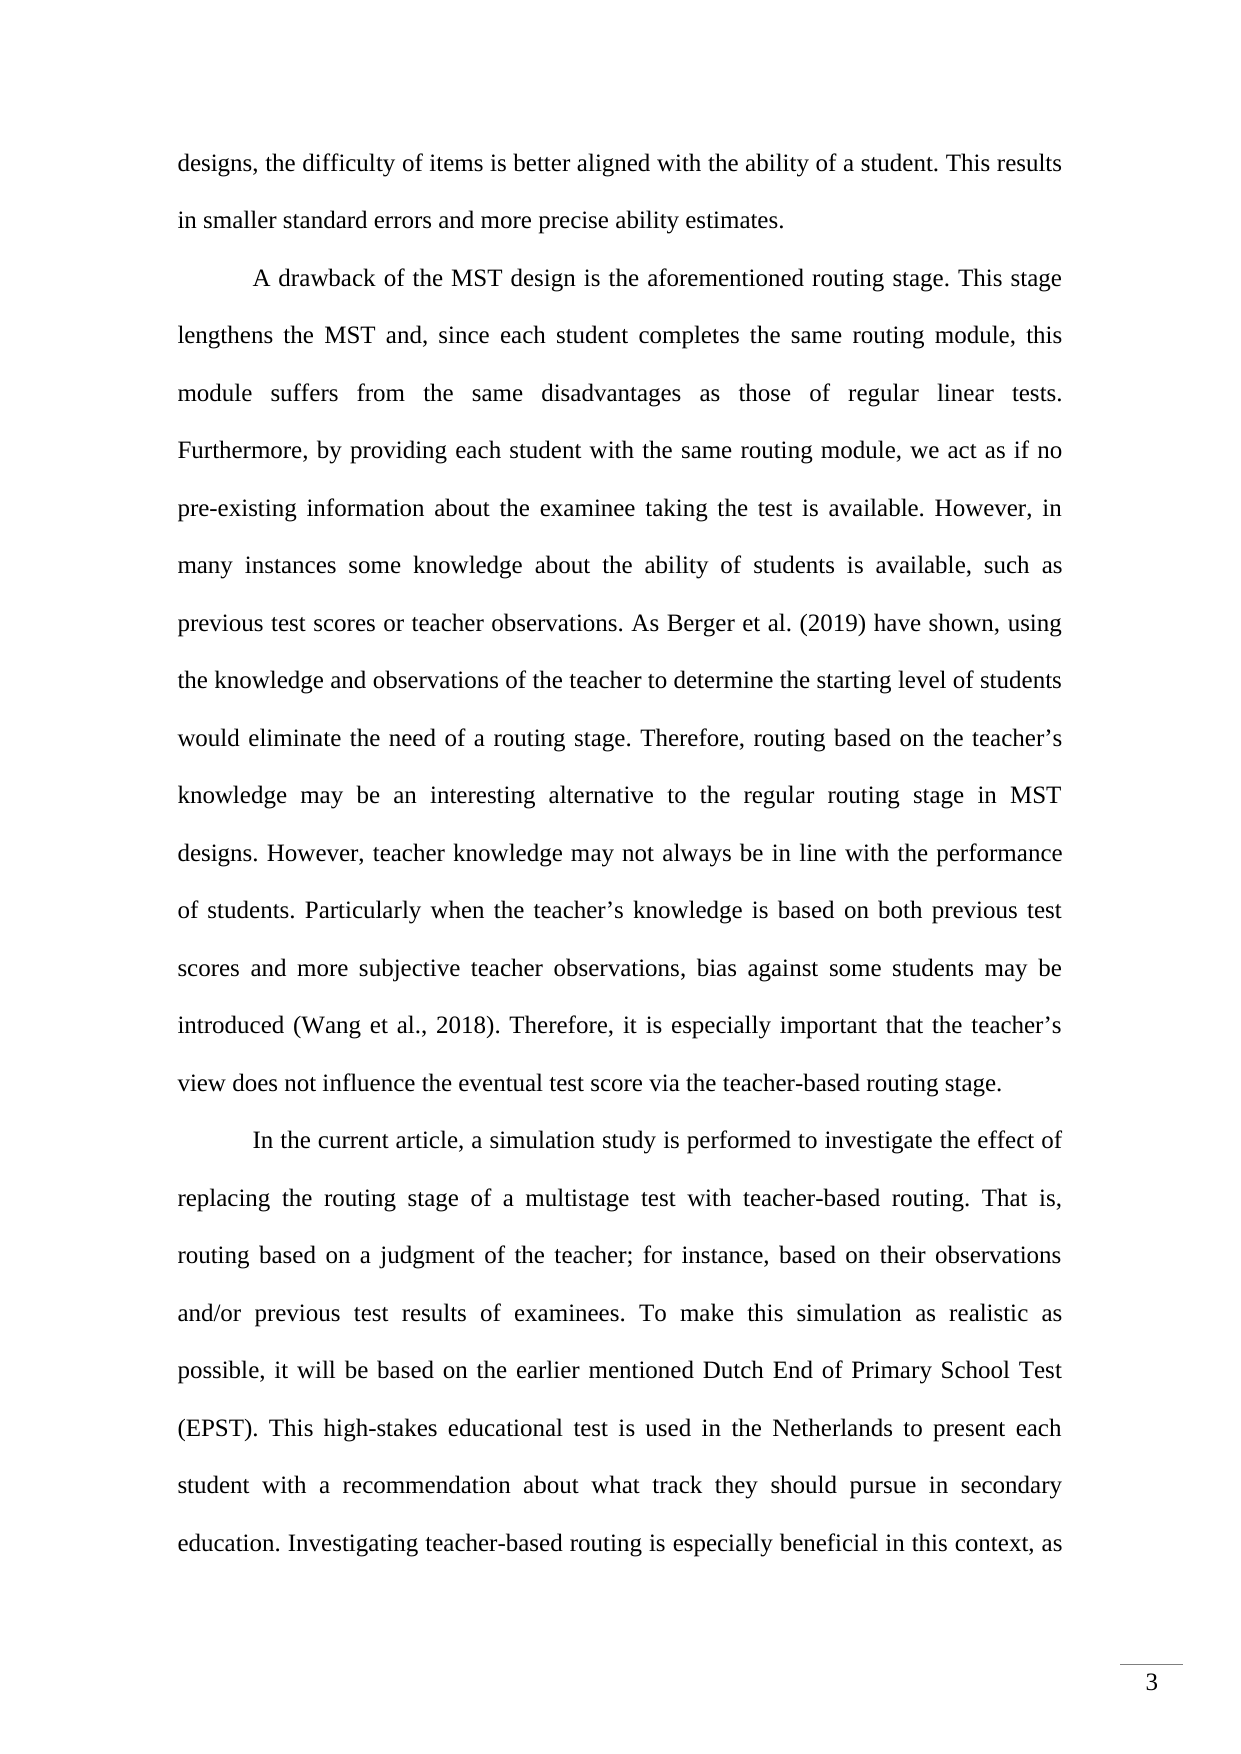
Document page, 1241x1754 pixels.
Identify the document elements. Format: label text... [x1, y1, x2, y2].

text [177, 1125, 1063, 1556]
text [177, 148, 1063, 234]
text A drawback of the MST design is the aforementioned routing stage. This stage lengthens the MST and, since each student completes the same routing module, this module suffers from the same disadvantages as those of regular linear tests. Furthermore, by providing each student with the same routing module, we act as if no pre-existing information about the examinee taking the test is available. However, in many instances some knowledge about the ability of students is available, such as previous test scores or teacher observations. As Berger et al. (2019) have shown, using the knowledge and observations of the teacher to determine the starting level of students would eliminate the need of a routing stage. Therefore, routing based on the teacher’s knowledge may be an interesting alternative to the regular routing stage in MST designs. However, teacher knowledge may not always be in line with the performance of students. Particularly when the teacher’s knowledge is based on both previous test scores and more subjective teacher observations, bias against some students may be introduced (Wang et al., 2018). Therefore, it is especially important that the teacher’s view does not influence the eventual test score via the teacher-based routing stage. [177, 263, 1063, 1096]
